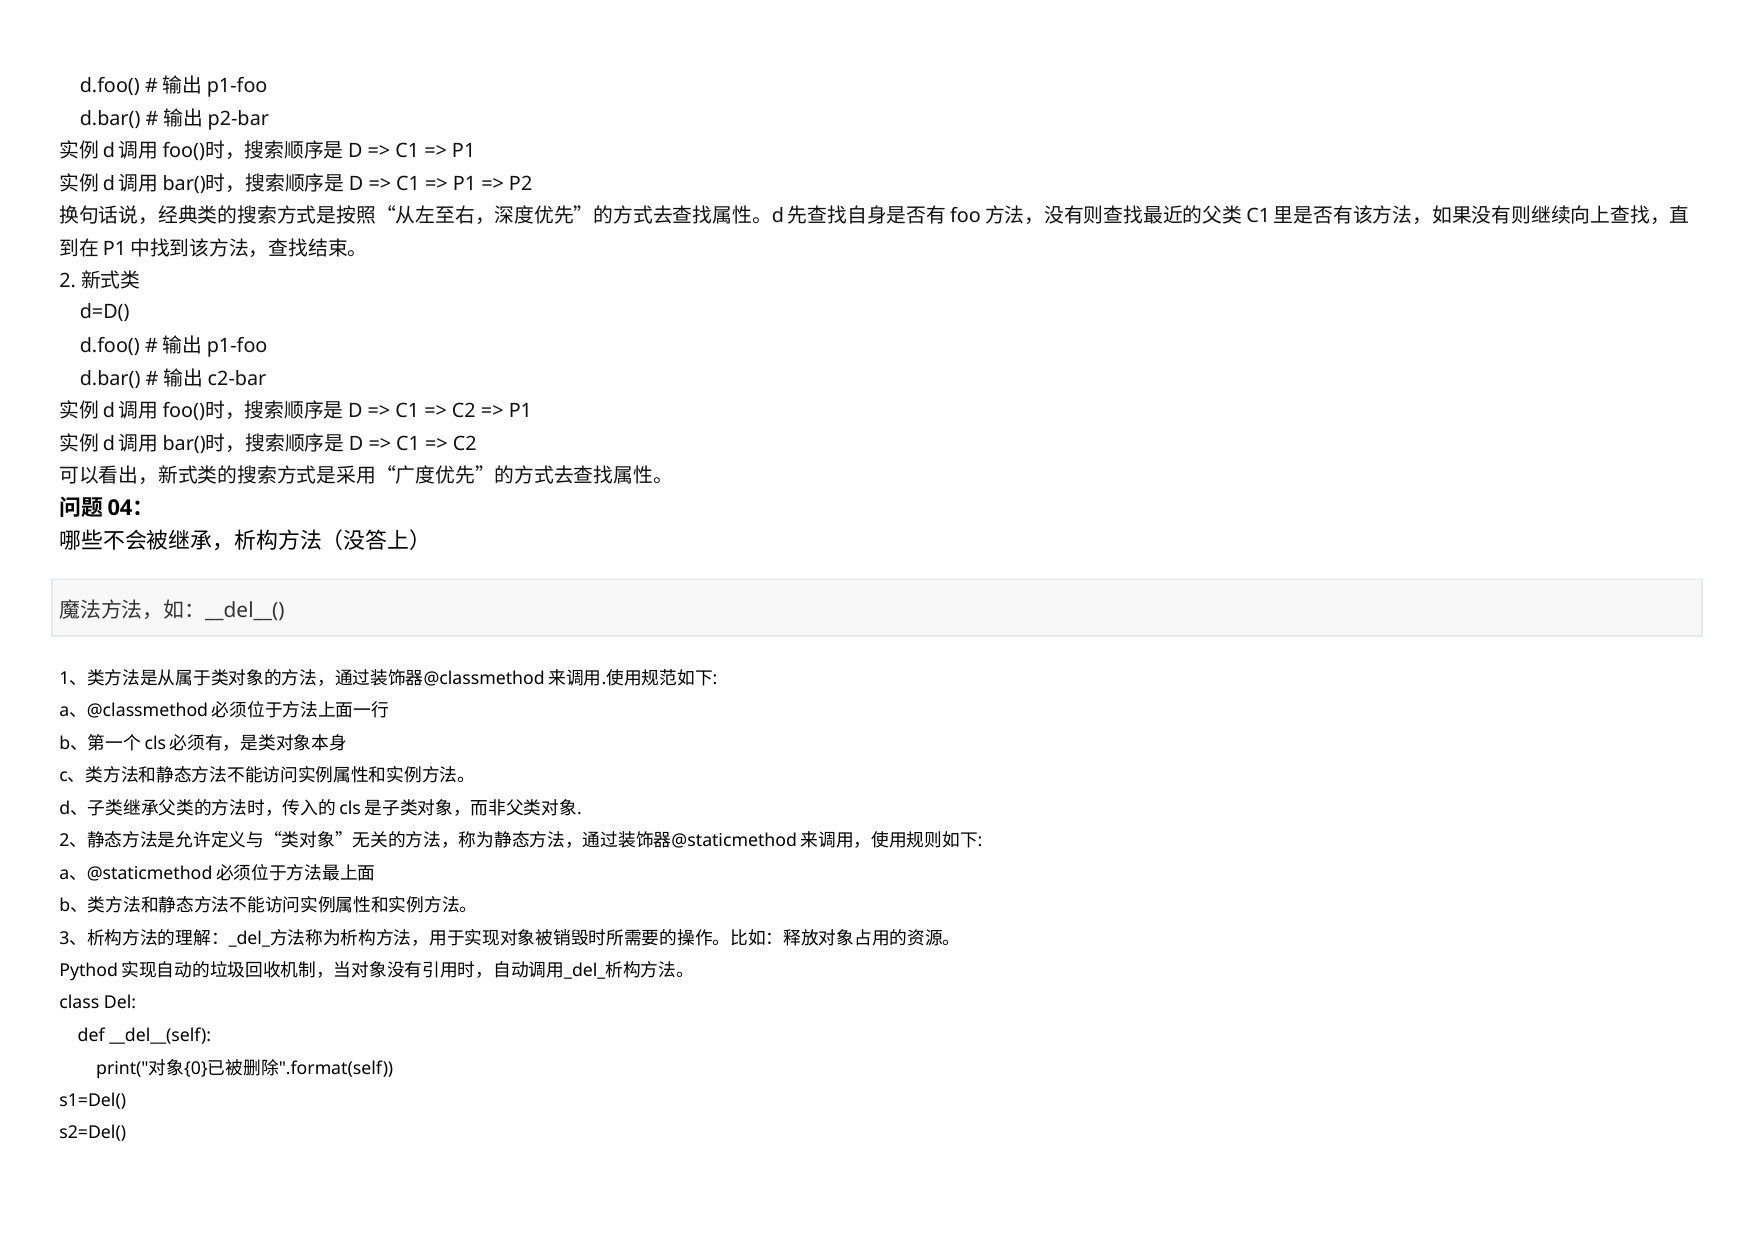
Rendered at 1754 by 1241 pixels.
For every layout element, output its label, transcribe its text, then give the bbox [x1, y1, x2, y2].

text def __del__(self): [59, 1018, 1695, 1051]
text 问题04： [59, 490, 1695, 523]
text 哪些不会被继承，析构方法（没答上） [59, 523, 1695, 555]
text d.bar() # 输出 p2-bar [59, 100, 1695, 133]
text d、子类继承父类的方法时，传入的cls是子类对象，而非父类对象. [59, 791, 1695, 823]
text s2=Del() [59, 1116, 1695, 1148]
text d.foo() # 输出 p1-foo [59, 328, 1695, 360]
text class Del: [59, 986, 1695, 1018]
text 2. 新式类 [59, 263, 1695, 295]
text b、第一个cls必须有，是类对象本身 [59, 726, 1695, 758]
text d.bar() # 输出 c2-bar [59, 360, 1695, 393]
text 换句话说，经典类的搜索方式是按照“从左至右，深度优先”的方式去查找属性。d先查找自身是否有foo方法，没有则查找最近的父类C1里是否有该方法，如果没有则继续向上查找，直到在P1中找到该方法，查找结束。 [59, 198, 1695, 263]
text c、类方法和静态方法不能访问实例属性和实例方法。 [59, 758, 1695, 791]
text 实例d调用foo()时，搜索顺序是 D => C1 => P1 [59, 133, 1695, 165]
text s1=Del() [59, 1083, 1695, 1116]
text 实例d调用bar()时，搜索顺序是 D => C1 => P1 => P2 [59, 165, 1695, 198]
text 可以看出，新式类的搜索方式是采用“广度优先”的方式去查找属性。 [59, 458, 1695, 490]
text 1、类方法是从属于类对象的方法，通过装饰器@classmethod来调用.使用规范如下: [59, 661, 1695, 693]
text 实例d调用foo()时，搜索顺序是 D => C1 => C2 => P1 [59, 393, 1695, 425]
text d=D() [59, 295, 1695, 328]
text Pythod实现自动的垃圾回收机制，当对象没有引用时，自动调用_del_析构方法。 [59, 953, 1695, 986]
text 2、静态方法是允许定义与“类对象”无关的方法，称为静态方法，通过装饰器@staticmethod来调用，使用规则如下: [59, 823, 1695, 856]
text d.foo() # 输出 p1-foo [59, 68, 1695, 100]
text print("对象{0}已被删除".format(self)) [59, 1051, 1695, 1083]
text 实例d调用bar()时，搜索顺序是 D => C1 => C2 [59, 425, 1695, 458]
text 魔法方法，如：__del__() [53, 580, 1701, 635]
text 3、析构方法的理解：_del_方法称为析构方法，用于实现对象被销毁时所需要的操作。比如：释放对象占用的资源。 [59, 921, 1695, 953]
text a、@staticmethod必须位于方法最上面 [59, 856, 1695, 888]
text a、@classmethod必须位于方法上面一行 [59, 693, 1695, 726]
text b、类方法和静态方法不能访问实例属性和实例方法。 [59, 888, 1695, 921]
